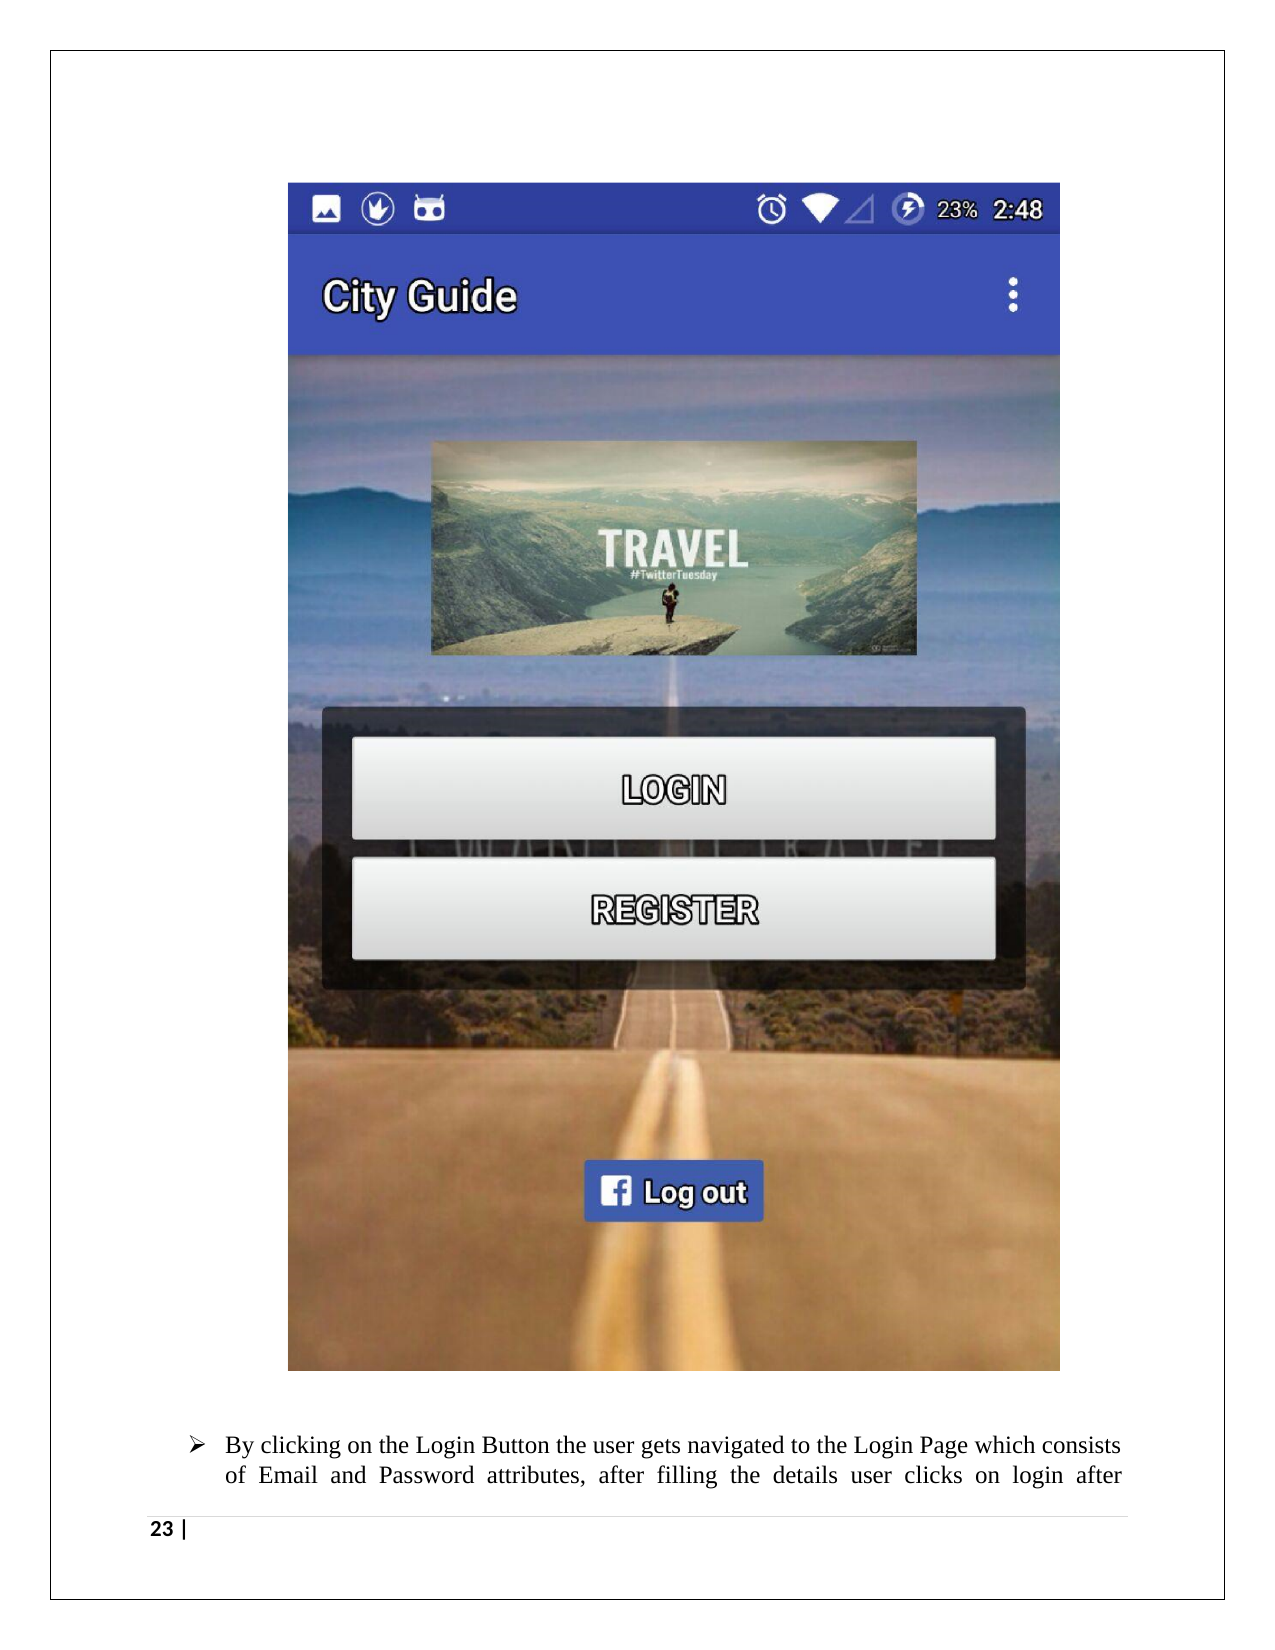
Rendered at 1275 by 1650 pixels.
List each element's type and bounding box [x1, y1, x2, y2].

list [187, 1430, 1123, 1488]
picture [287, 182, 1060, 1371]
